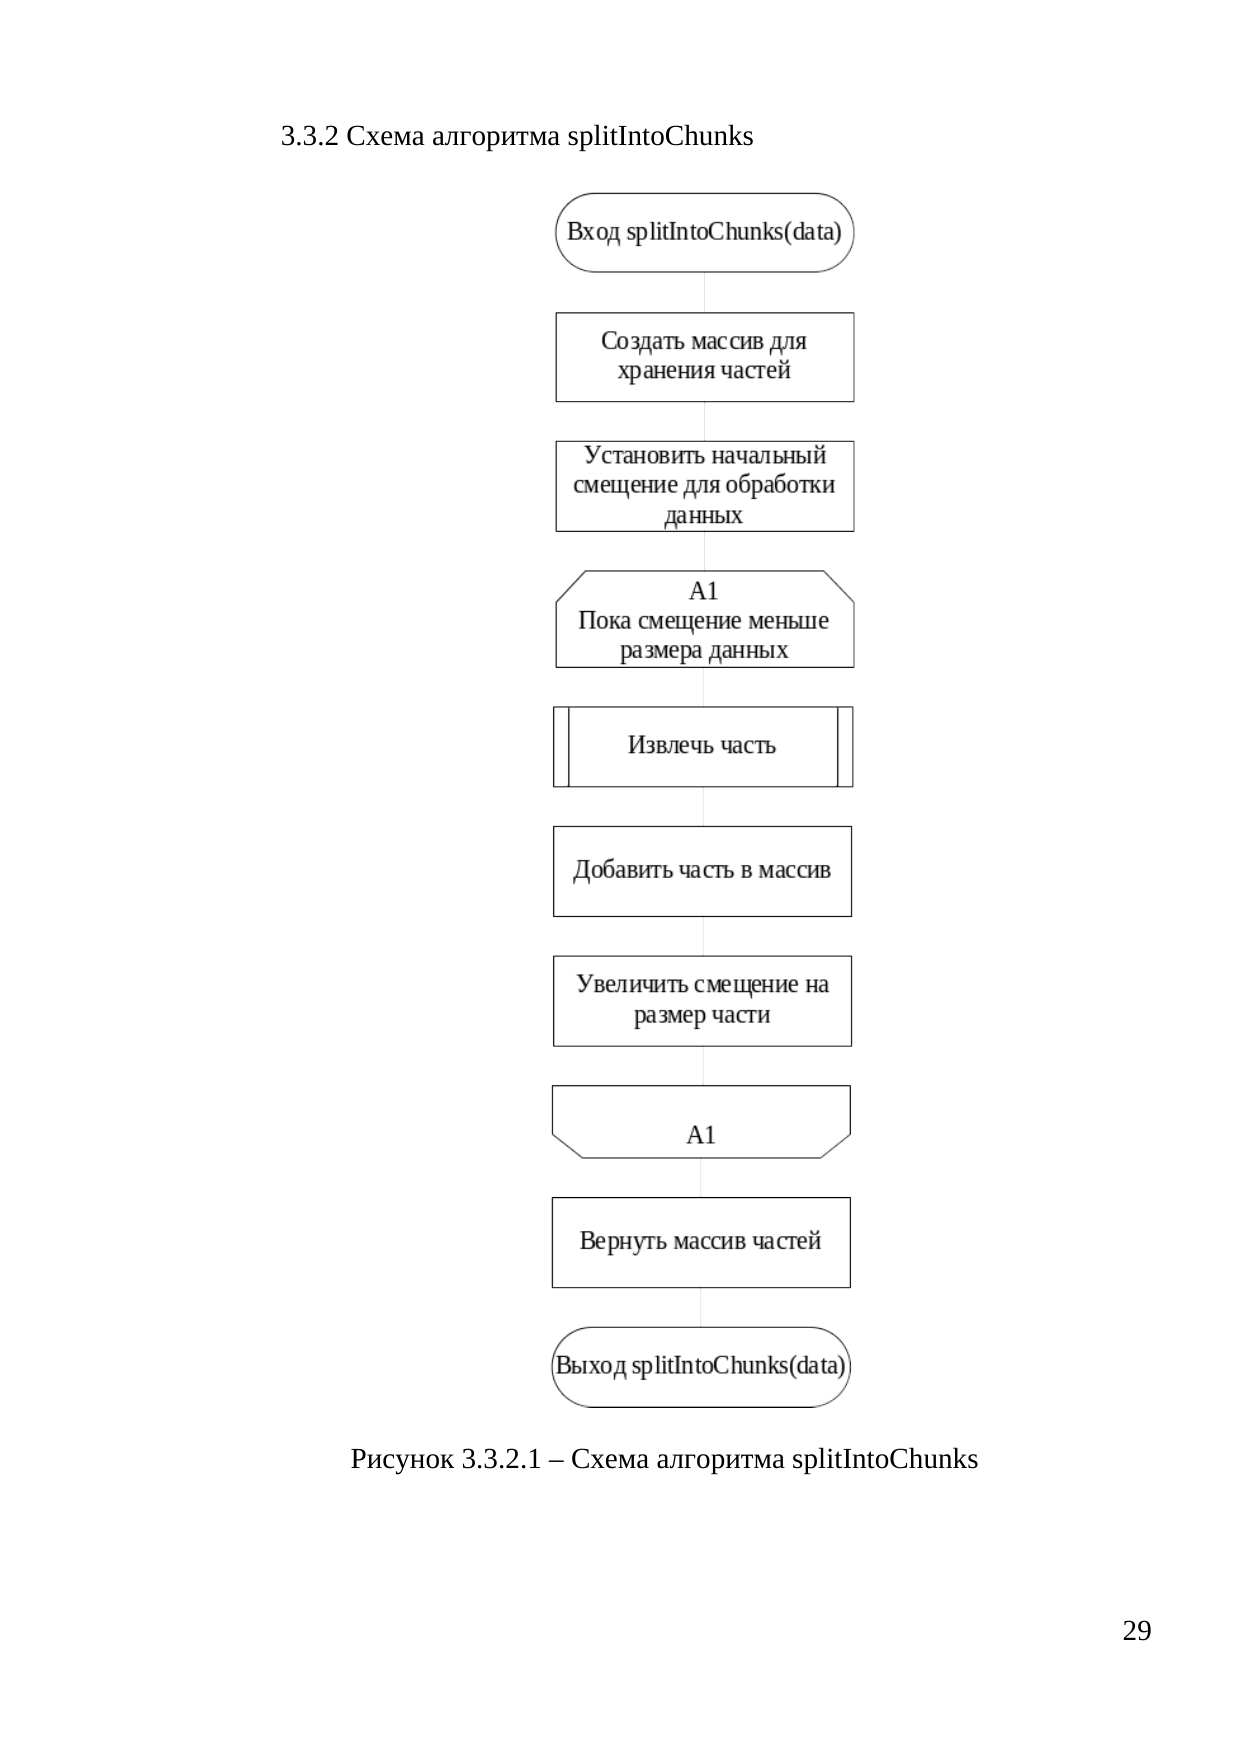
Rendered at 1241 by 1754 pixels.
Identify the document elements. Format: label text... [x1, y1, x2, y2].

text Рисунок 3.3.2.1 – Схема алгоритма splitIntoChunks [177, 1441, 1152, 1474]
subtitle Схема алгоритма splitIntoChunks [281, 118, 1152, 152]
